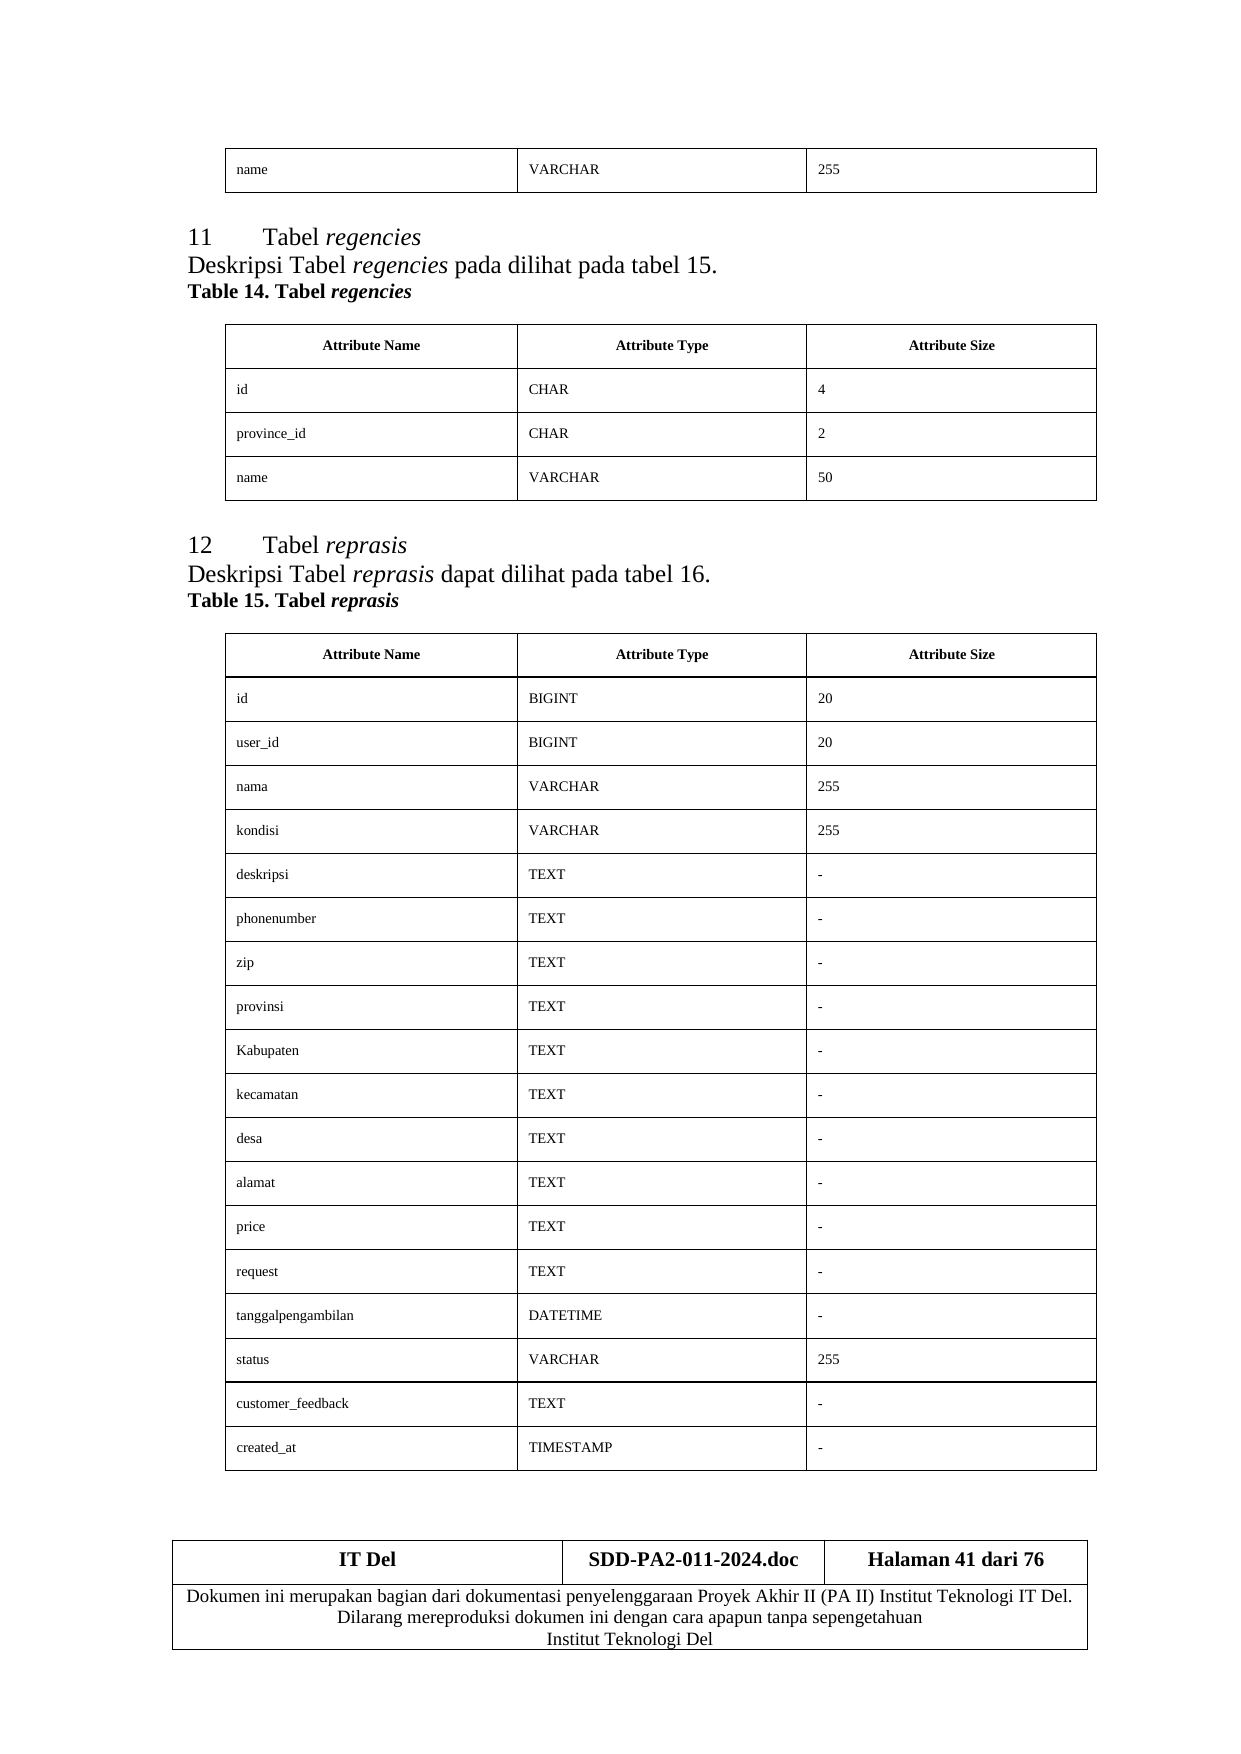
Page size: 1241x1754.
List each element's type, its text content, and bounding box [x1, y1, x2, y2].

table_cell VARCHAR [518, 457, 806, 500]
table_cell VARCHAR [518, 766, 806, 809]
table_cell 255 [807, 766, 1096, 809]
table_cell name [226, 457, 517, 500]
table_cell TEXT [518, 898, 806, 941]
table_cell TIMESTAMP [518, 1427, 806, 1469]
table_cell TEXT [518, 1162, 806, 1205]
table_cell - [807, 1427, 1096, 1469]
table_cell phonenumber [226, 898, 517, 941]
table_cell 255 [807, 810, 1096, 853]
table_cell - [807, 854, 1096, 897]
table_header Attribute Name [226, 634, 517, 676]
table_cell customer_feedback [226, 1383, 517, 1426]
table_cell - [807, 1383, 1096, 1426]
table_cell BIGINT [518, 722, 806, 764]
table_cell TEXT [518, 942, 806, 985]
table_header Attribute Size [807, 634, 1096, 676]
table_cell price [226, 1206, 517, 1249]
table_cell 20 [807, 678, 1096, 721]
table_cell name [226, 149, 517, 192]
table_cell TEXT [518, 854, 806, 897]
text Deskripsi Tabel reprasis dapat dilihat pada tabel 16. [187, 559, 1092, 587]
table_cell - [807, 1294, 1096, 1337]
table_cell kondisi [226, 810, 517, 853]
table_cell province_id [226, 413, 517, 456]
table_cell nama [226, 766, 517, 809]
table_cell id [226, 369, 517, 412]
table_cell status [226, 1339, 517, 1381]
table_cell DATETIME [518, 1294, 806, 1337]
table_cell kecamatan [226, 1074, 517, 1117]
table_cell - [807, 1074, 1096, 1117]
table_cell request [226, 1250, 517, 1293]
table_cell - [807, 942, 1096, 985]
table_cell TEXT [518, 1118, 806, 1161]
table_cell 20 [807, 722, 1096, 764]
table_cell provinsi [226, 986, 517, 1029]
table_cell user_id [226, 722, 517, 764]
table_cell 255 [807, 149, 1096, 192]
table_cell tanggalpengambilan [226, 1294, 517, 1337]
table_cell - [807, 986, 1096, 1029]
table_cell VARCHAR [518, 149, 806, 192]
table_header Attribute Name [226, 325, 517, 368]
table_cell - [807, 1206, 1096, 1249]
table_cell VARCHAR [518, 810, 806, 853]
table_cell deskripsi [226, 854, 517, 897]
list Tabel regencies [187, 222, 1092, 250]
table_cell TEXT [518, 1383, 806, 1426]
table_header Attribute Type [518, 634, 806, 676]
table_cell TEXT [518, 1074, 806, 1117]
table_cell TEXT [518, 1250, 806, 1293]
table_cell TEXT [518, 1206, 806, 1249]
table_cell id [226, 678, 517, 721]
table_cell 2 [807, 413, 1096, 456]
table_cell BIGINT [518, 678, 806, 721]
text Deskripsi Tabel regencies pada dilihat pada tabel 15. [187, 250, 1092, 279]
table_cell CHAR [518, 413, 806, 456]
table_cell - [807, 1250, 1096, 1293]
table_cell 50 [807, 457, 1096, 500]
table_cell - [807, 1118, 1096, 1161]
table_cell TEXT [518, 1030, 806, 1073]
table_cell - [807, 1162, 1096, 1205]
table_header Attribute Type [518, 325, 806, 368]
table_cell VARCHAR [518, 1339, 806, 1381]
table_cell 4 [807, 369, 1096, 412]
table_cell desa [226, 1118, 517, 1161]
table_cell Kabupaten [226, 1030, 517, 1073]
table_cell 255 [807, 1339, 1096, 1381]
table_cell created_at [226, 1427, 517, 1469]
table_header Attribute Size [807, 325, 1096, 368]
text Table 14. Tabel regencies [187, 279, 1092, 303]
table_cell TEXT [518, 986, 806, 1029]
table_cell CHAR [518, 369, 806, 412]
table_cell - [807, 1030, 1096, 1073]
table_cell - [807, 898, 1096, 941]
text Table 15. Tabel reprasis [187, 587, 1092, 612]
table_cell alamat [226, 1162, 517, 1205]
list Tabel reprasis [187, 530, 1092, 559]
table_cell zip [226, 942, 517, 985]
